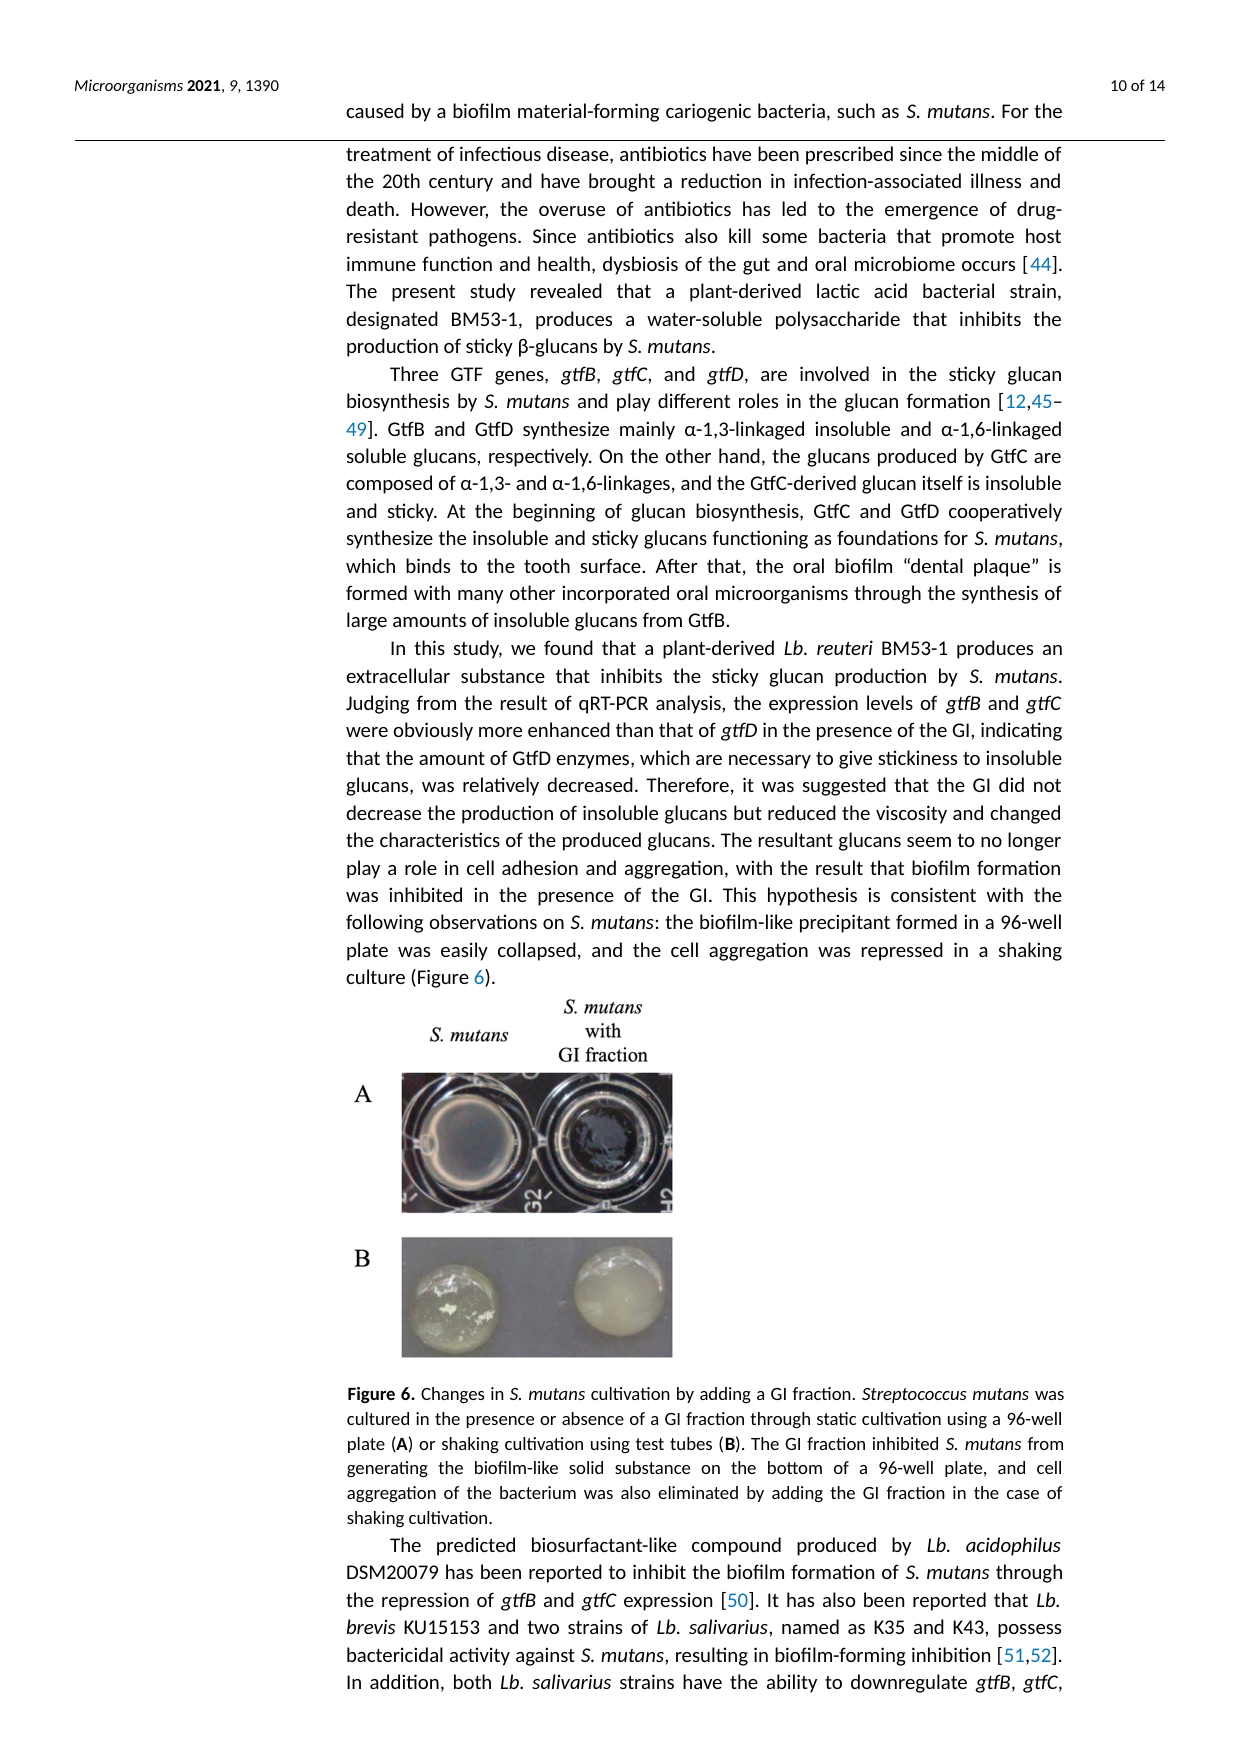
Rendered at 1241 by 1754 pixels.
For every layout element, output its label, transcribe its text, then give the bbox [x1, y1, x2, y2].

text Figure 6. Changes in S. mutans cultivation by adding a GI fraction. Streptococcus mutans was cultured in the presence or absence of a GI fraction through static cultivation using a 96-well plate (A) or shaking cultivation using test tubes (B). The GI fraction inhibited S. mutans from generating the biofilm-like solid substance on the bottom of a 96-well plate, and cell aggregation of the bacterium was also eliminated by adding the GI fraction in the case of shaking cultivation. [347, 1382, 1064, 1529]
text In this study, we found that a plant-derived Lb. reuteri BM53-1 produces an extracellular substance that inhibits the sticky glucan production by S. mutans. Judging from the result of qRT-PCR analysis, the expression levels of gtfB and gtfC were obviously more enhanced than that of gtfD in the presence of the GI, indicating that the amount of GtfD enzymes, which are necessary to give stickiness to insoluble glucans, was relatively decreased. Therefore, it was suggested that the GI did not decrease the production of insoluble glucans but reduced the viscosity and changed the characteristics of the produced glucans. The resultant glucans seem to no longer play a role in cell adhesion and aggregation, with the result that biofilm formation was inhibited in the presence of the GI. This hypothesis is consistent with the following observations on S. mutans: the biofilm-like precipitant formed in a 96-well plate was easily collapsed, and the cell aggregation was repressed in a shaking culture (Figure 6). [346, 636, 1063, 990]
text Three GTF genes, gtfB, gtfC, and gtfD, are involved in the sticky glucan biosynthesis by S. mutans and play different roles in the glucan formation [12,45–49]. GtfB and GtfD synthesize mainly α-1,3-linkaged insoluble and α-1,6-linkaged soluble glucans, respectively. On the other hand, the glucans produced by GtfC are composed of α-1,3- and α-1,6-linkages, and the GtfC-derived glucan itself is insoluble and sticky. At the beginning of glucan biosynthesis, GtfC and GtfD cooperatively synthesize the insoluble and sticky glucans functioning as foundations for S. mutans, which binds to the tooth surface. After that, the oral biofilm “dental plaque” is formed with many other incorporated oral microorganisms through the synthesis of large amounts of insoluble glucans from GtfB. [346, 361, 1063, 633]
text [346, 98, 1063, 358]
picture [347, 992, 679, 1363]
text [346, 1532, 1063, 1694]
